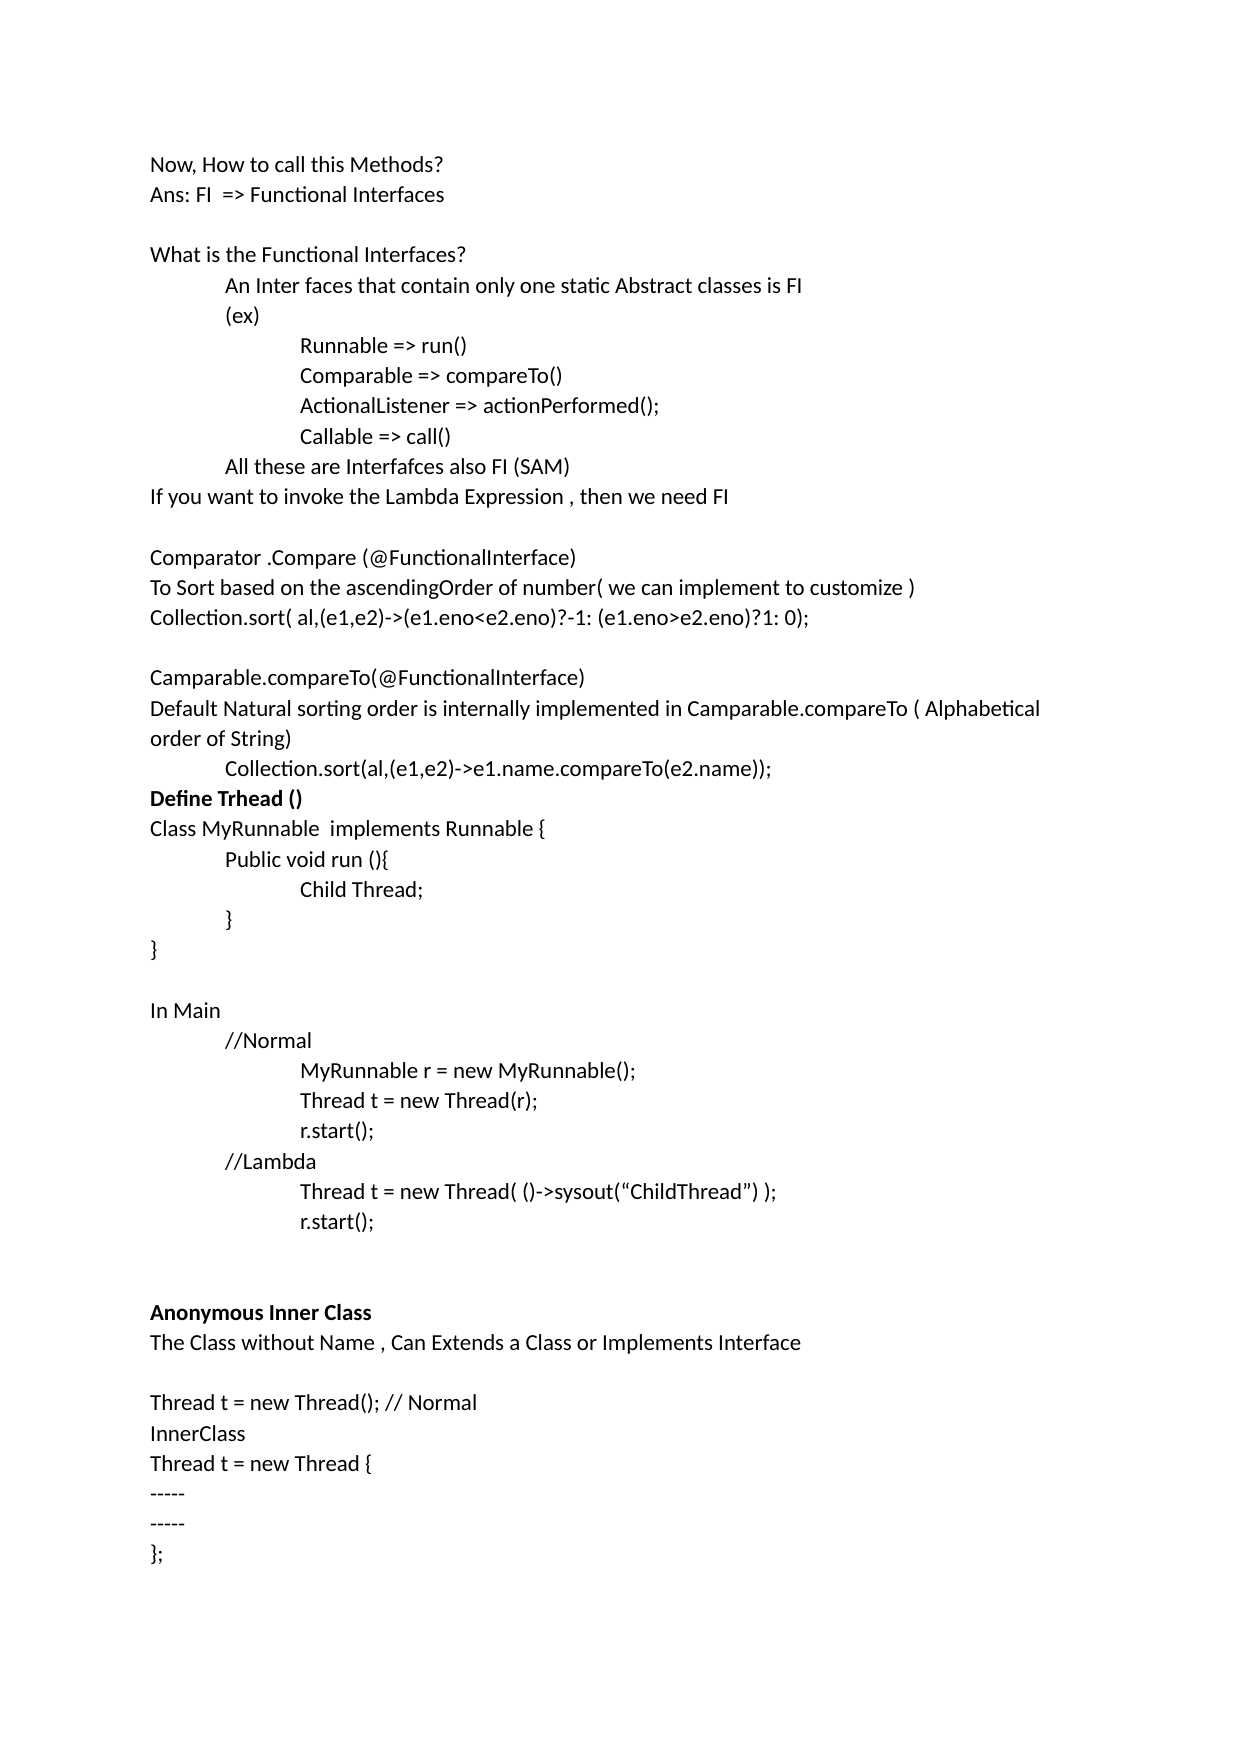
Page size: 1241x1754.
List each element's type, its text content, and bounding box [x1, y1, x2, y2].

text //Normal [225, 1026, 1090, 1054]
text ActionalListener => actionPerformed(); [150, 392, 1090, 420]
text All these are Interfafces also FI (SAM) [150, 452, 1090, 480]
text ----- [150, 1479, 1090, 1507]
text } [150, 905, 1090, 933]
text Ans: FI => Functional Interfaces [150, 180, 1090, 208]
text Define Trhead () [150, 784, 1090, 812]
text Thread t = new Thread(r); [300, 1086, 1090, 1114]
text }; [150, 1539, 1090, 1568]
text r.start(); [150, 1207, 1090, 1235]
text Comparator .Compare (@FunctionalInterface) [150, 543, 1090, 571]
text In Main [150, 996, 1090, 1024]
text ----- [150, 1509, 1090, 1537]
text Public void run (){ [150, 845, 1090, 873]
text } [150, 935, 1090, 963]
text Anonymous Inner Class [150, 1298, 1090, 1326]
text An Inter faces that contain only one static Abstract classes is FI [150, 271, 1090, 299]
text //Lambda [150, 1147, 1090, 1175]
text Comparable => compareTo() [150, 361, 1090, 389]
text r.start(); [300, 1117, 1090, 1145]
text Callable => call() [150, 422, 1090, 450]
text Thread t = new Thread(); // Normal [150, 1388, 1090, 1417]
text What is the Functional Interfaces? [150, 241, 1090, 269]
text Collection.sort( al,(e1,e2)->(e1.eno<e2.eno)?-1: (e1.eno>e2.eno)?1: 0); [150, 603, 1090, 631]
text Child Thread; [150, 875, 1090, 903]
text If you want to invoke the Lambda Expression , then we need FI [150, 482, 1090, 510]
text Default Natural sorting order is internally implemented in Camparable.compareTo ( Alphabetical order of String) [150, 694, 1090, 752]
text (ex) [150, 301, 1090, 329]
text InnerClass [150, 1419, 1090, 1447]
text MyRunnable r = new MyRunnable(); [300, 1056, 1090, 1084]
text Runnable => run() [150, 331, 1090, 359]
text To Sort based on the ascendingOrder of number( we can implement to customize ) [150, 573, 1090, 601]
text Thread t = new Thread( ()->sysout(“ChildThread”) ); [150, 1177, 1090, 1205]
text Now, How to call this Methods? [150, 150, 1090, 178]
text The Class without Name , Can Extends a Class or Implements Interface [150, 1328, 1090, 1356]
text Class MyRunnable implements Runnable { [150, 814, 1090, 843]
text Camparable.compareTo(@FunctionalInterface) [150, 663, 1090, 692]
text Thread t = new Thread { [150, 1449, 1090, 1477]
text Collection.sort(al,(e1,e2)->e1.name.compareTo(e2.name)); [150, 754, 1090, 782]
